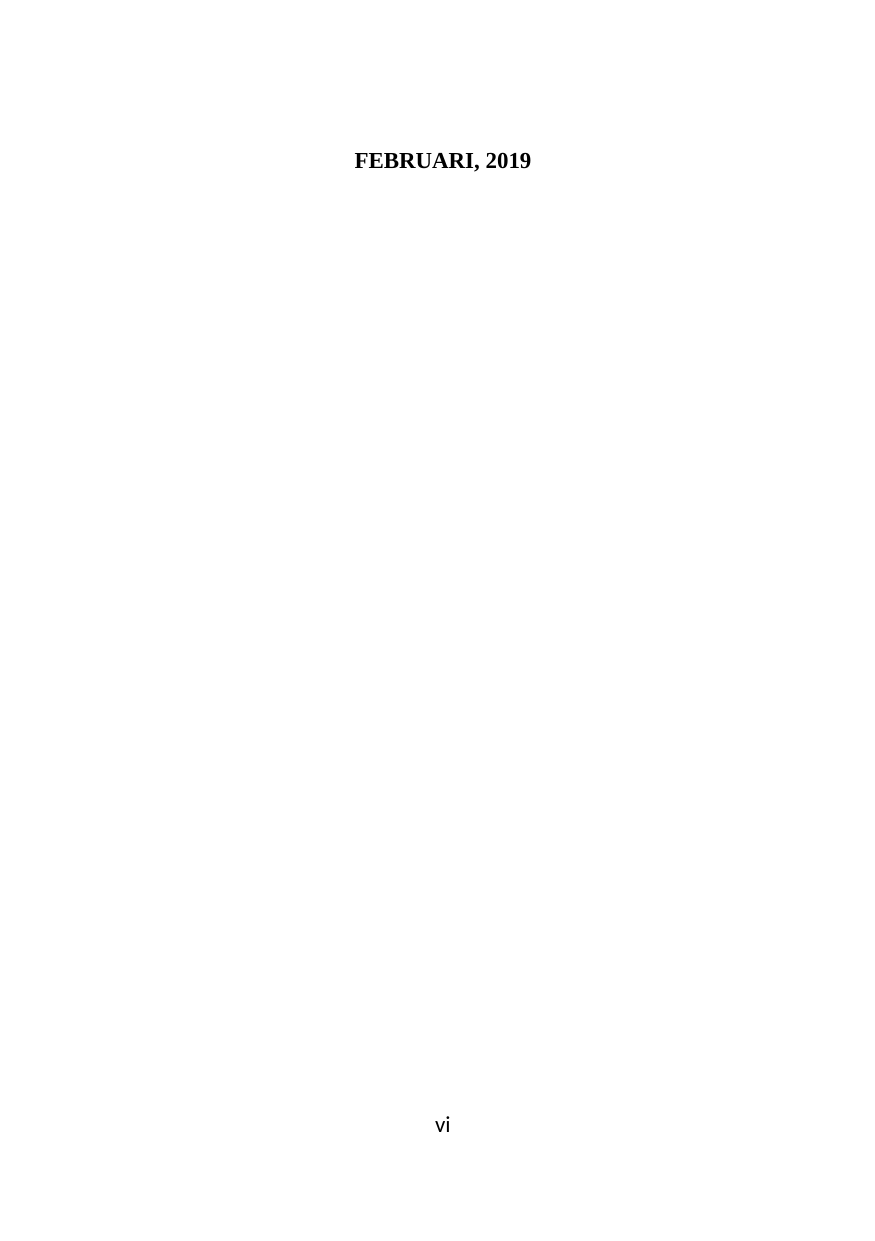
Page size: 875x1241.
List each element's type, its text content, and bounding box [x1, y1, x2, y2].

text FEBRUARI, 2019 [118, 147, 767, 173]
